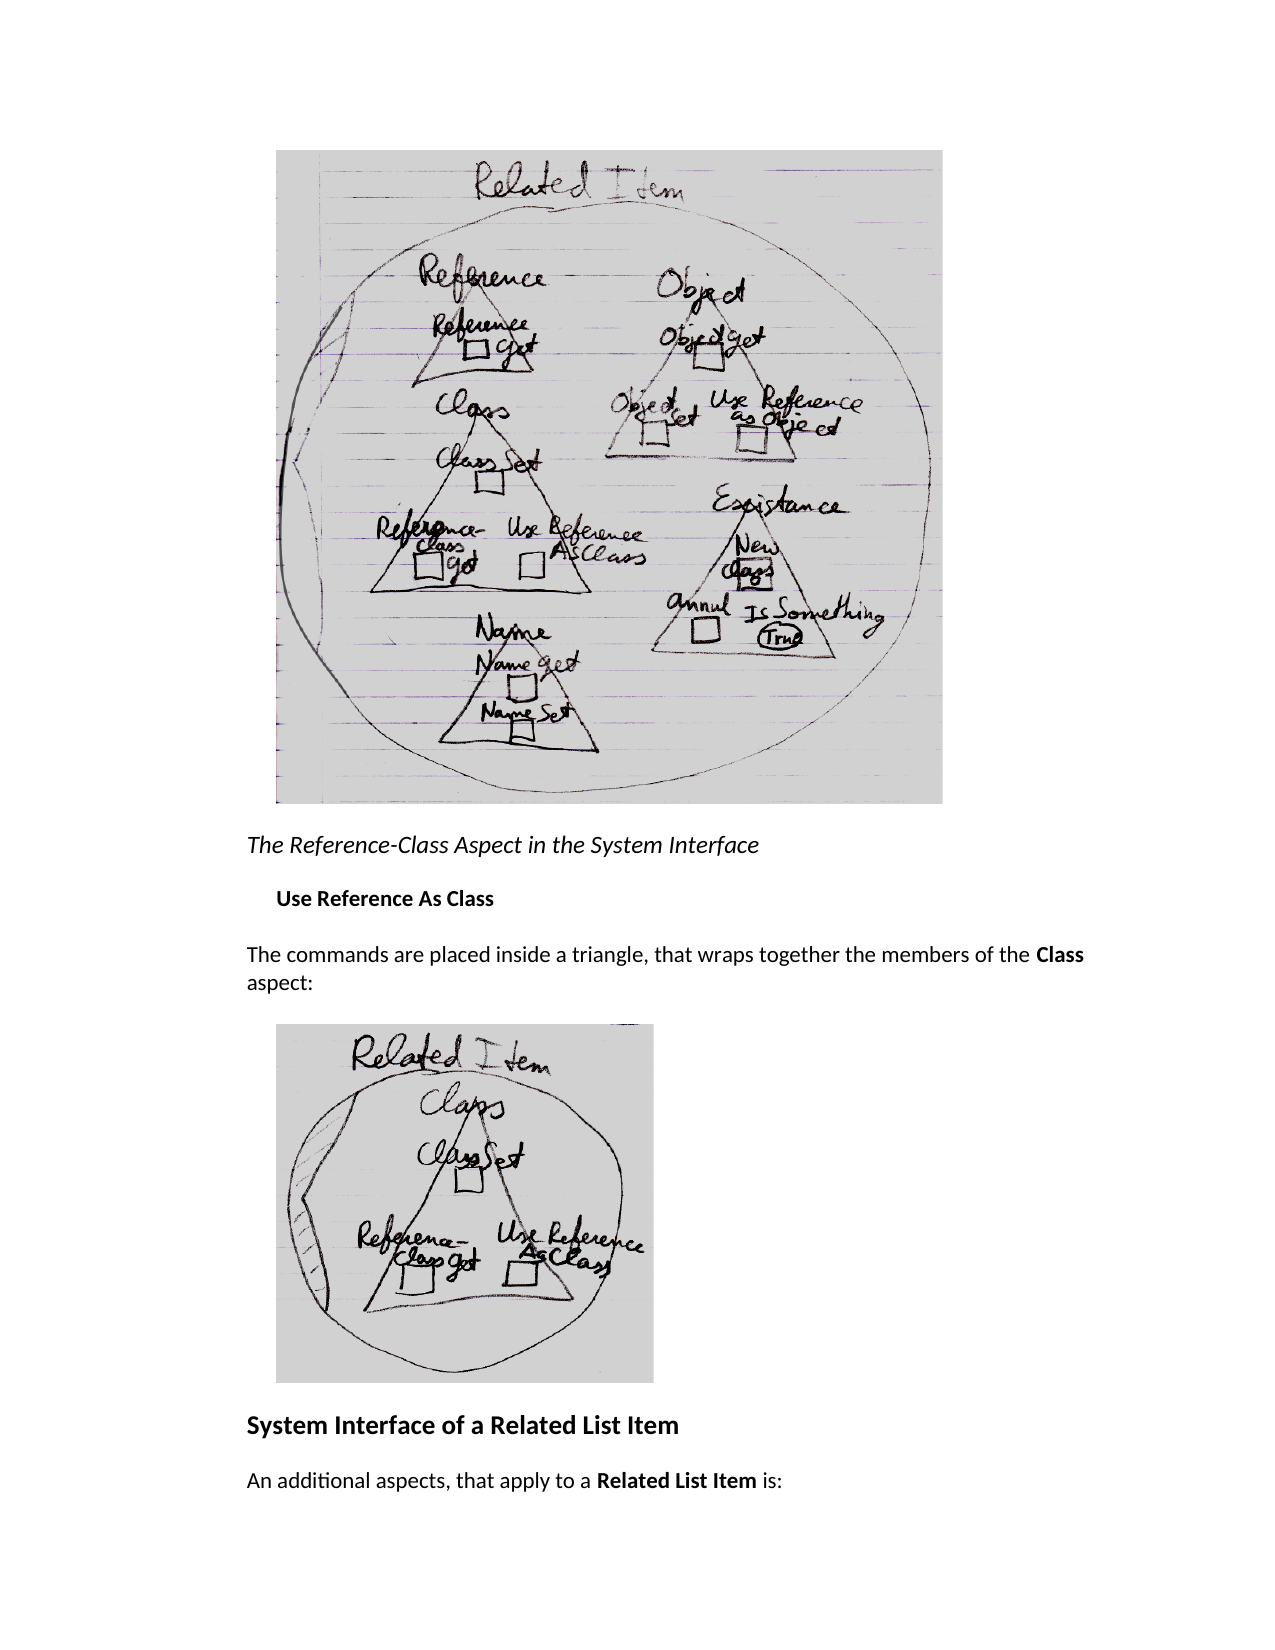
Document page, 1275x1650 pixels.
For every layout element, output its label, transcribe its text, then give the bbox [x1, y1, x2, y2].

picture [276, 150, 943, 804]
text Use Reference As Class [276, 884, 1087, 912]
subtitle System Interface of a Related List Item [247, 1408, 1087, 1441]
text An additional aspects, that apply to a Related List Item is: [247, 1466, 1087, 1494]
text The commands are placed inside a triangle, that wraps together the members of the Class aspect: [247, 941, 1087, 997]
subtitle The Reference-Class Aspect in the System Interface [247, 829, 1087, 859]
picture [276, 1024, 654, 1383]
